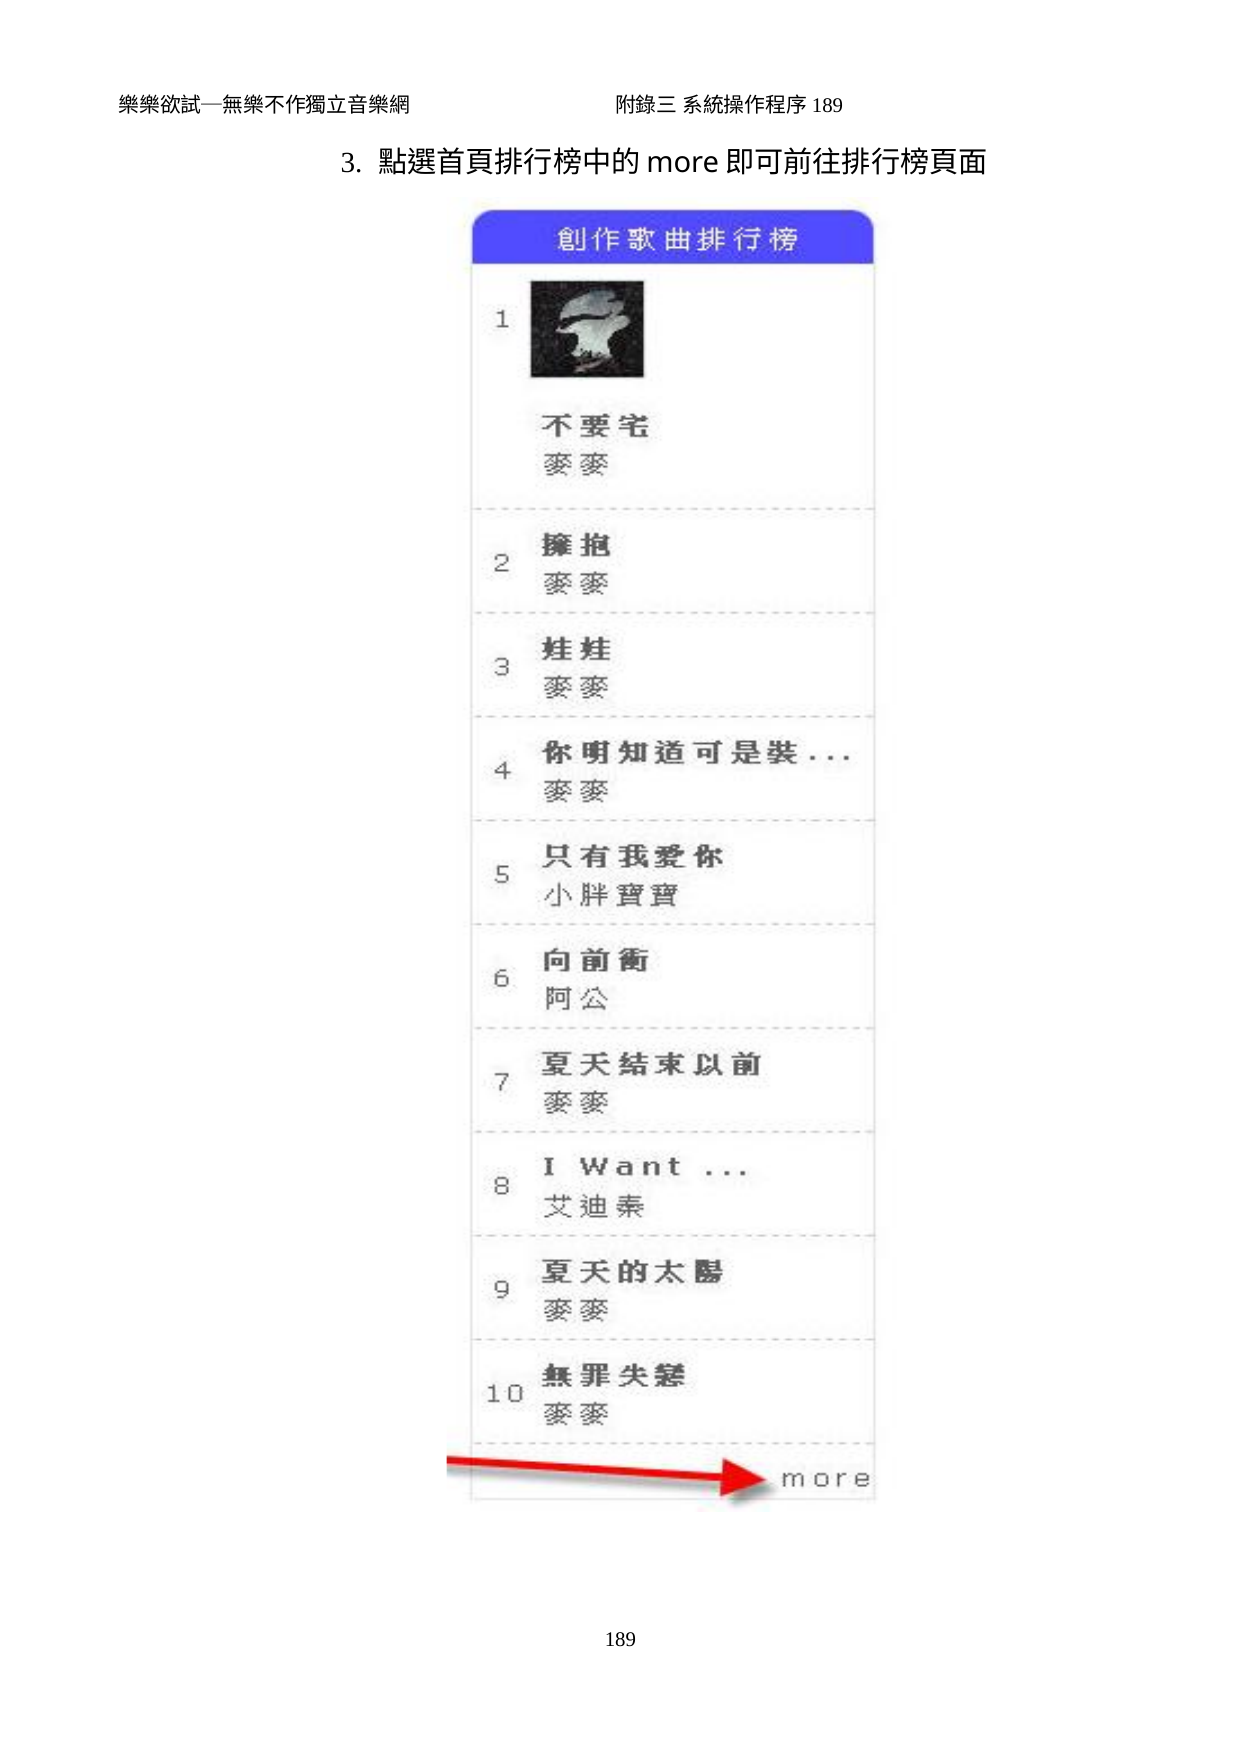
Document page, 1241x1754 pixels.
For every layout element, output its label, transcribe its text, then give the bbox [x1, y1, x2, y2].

picture [446, 197, 919, 1512]
